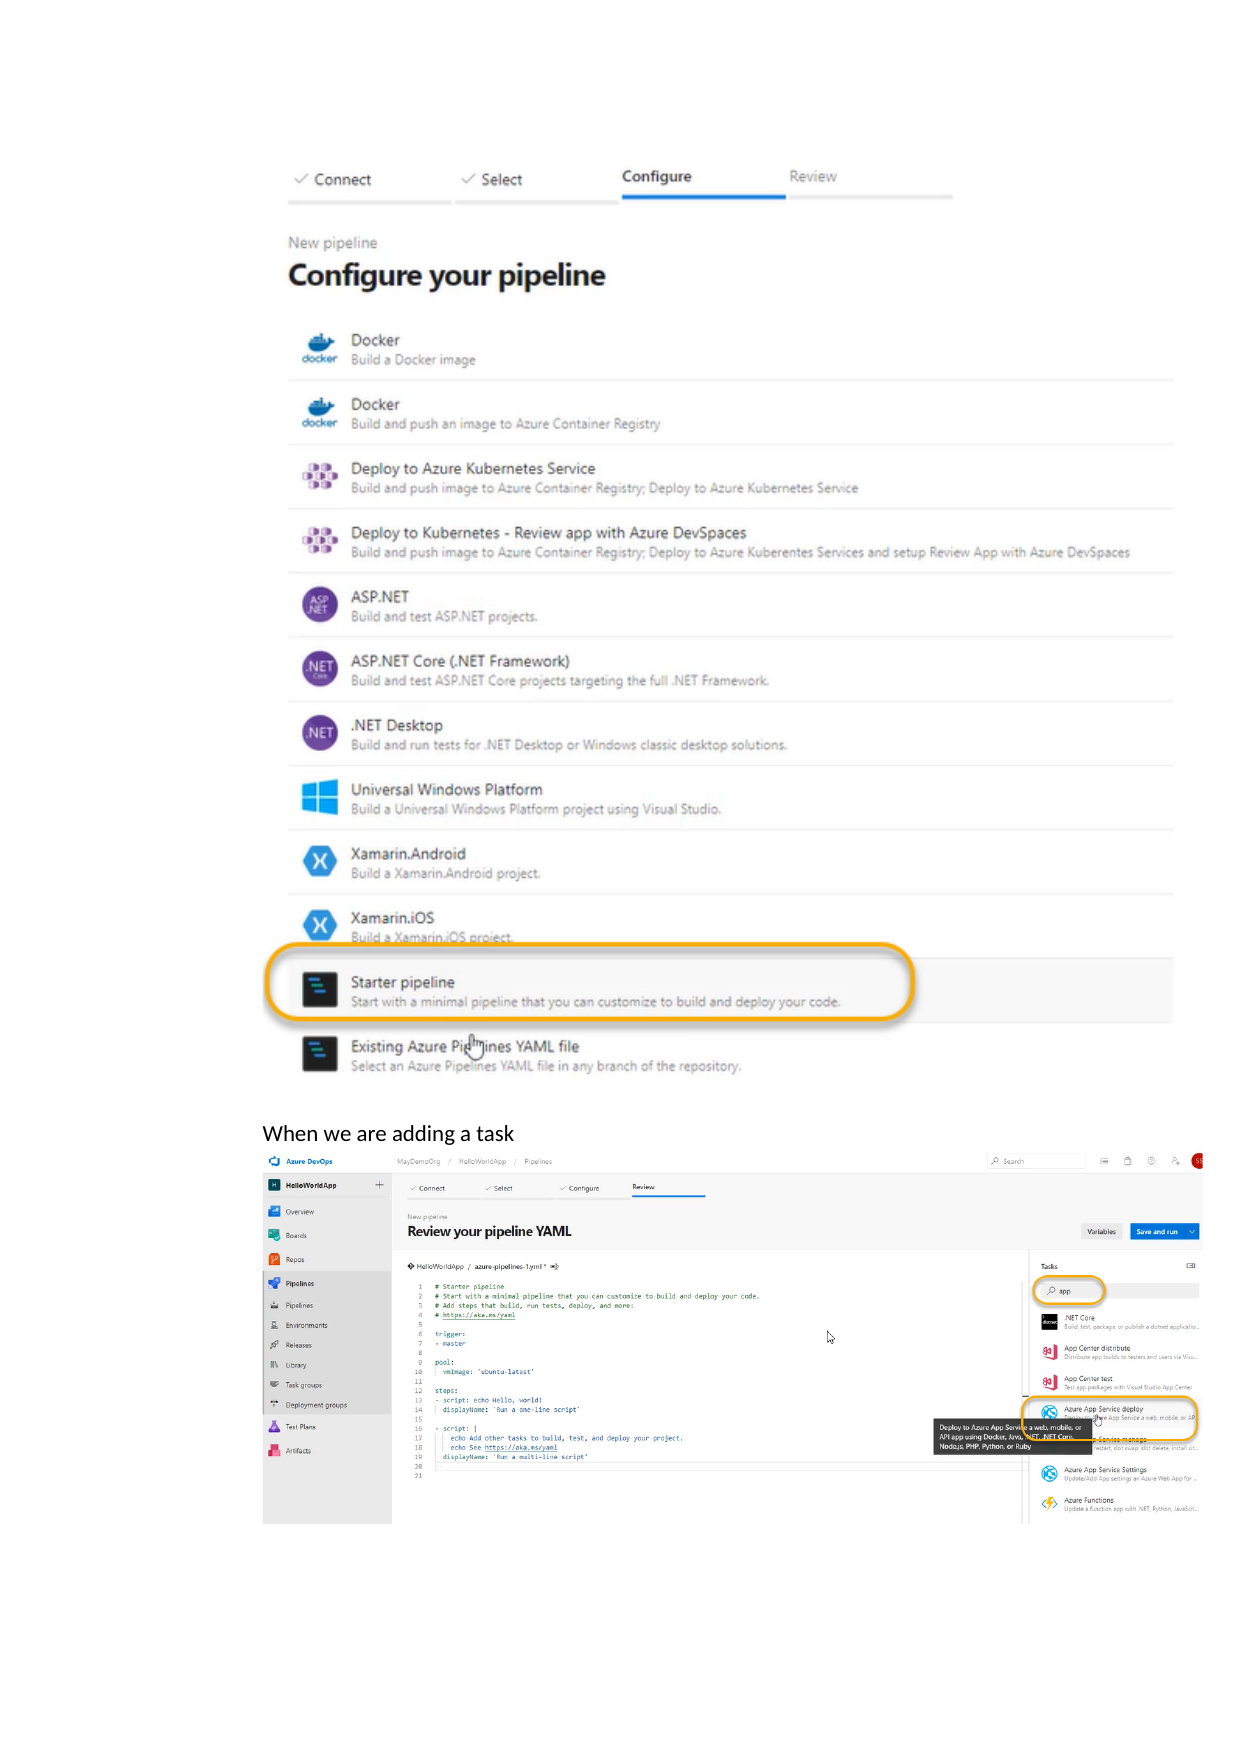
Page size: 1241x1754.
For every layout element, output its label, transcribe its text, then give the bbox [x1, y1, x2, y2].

list When we are adding a task [262, 1119, 1090, 1147]
picture [262, 1149, 1203, 1524]
picture [262, 150, 1203, 1087]
